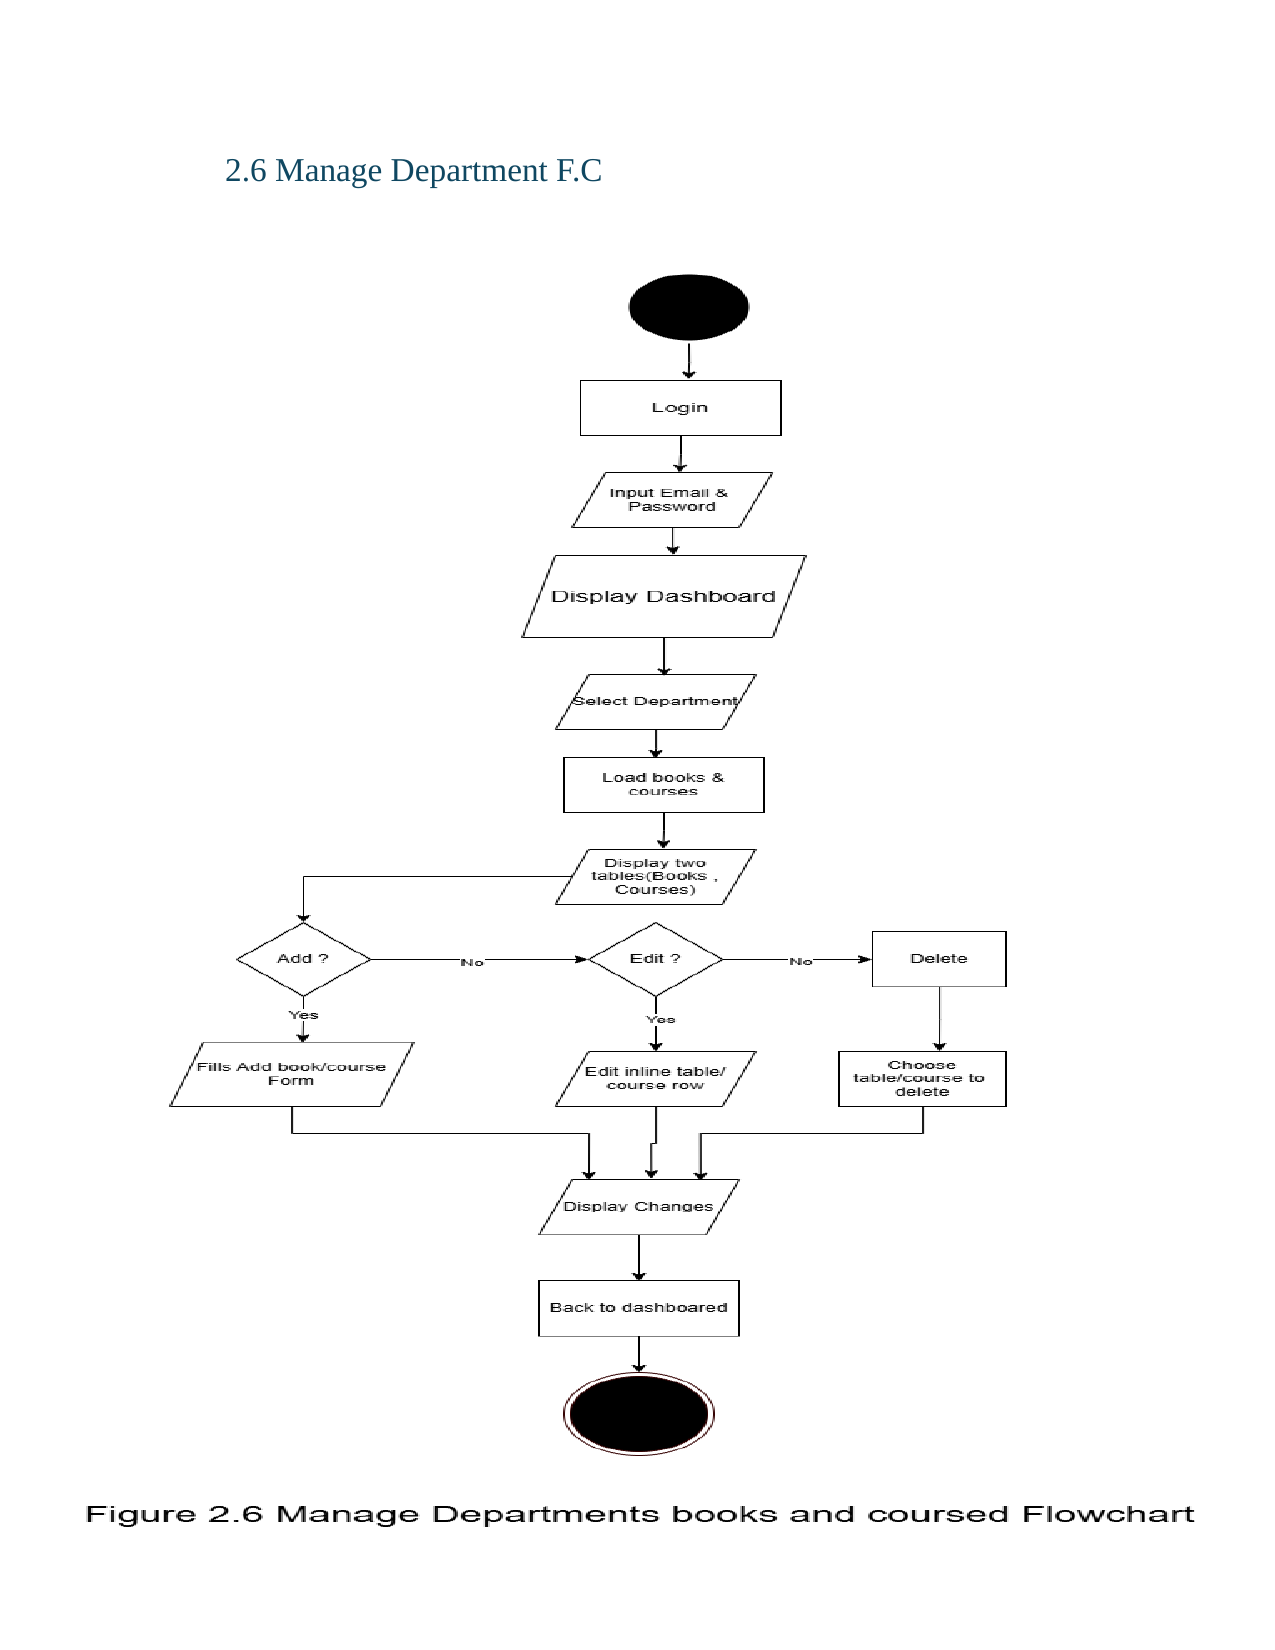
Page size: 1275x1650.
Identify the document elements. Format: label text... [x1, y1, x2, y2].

subtitle 2.6 Manage Department F.C [225, 150, 1125, 188]
picture [73, 196, 1205, 1528]
